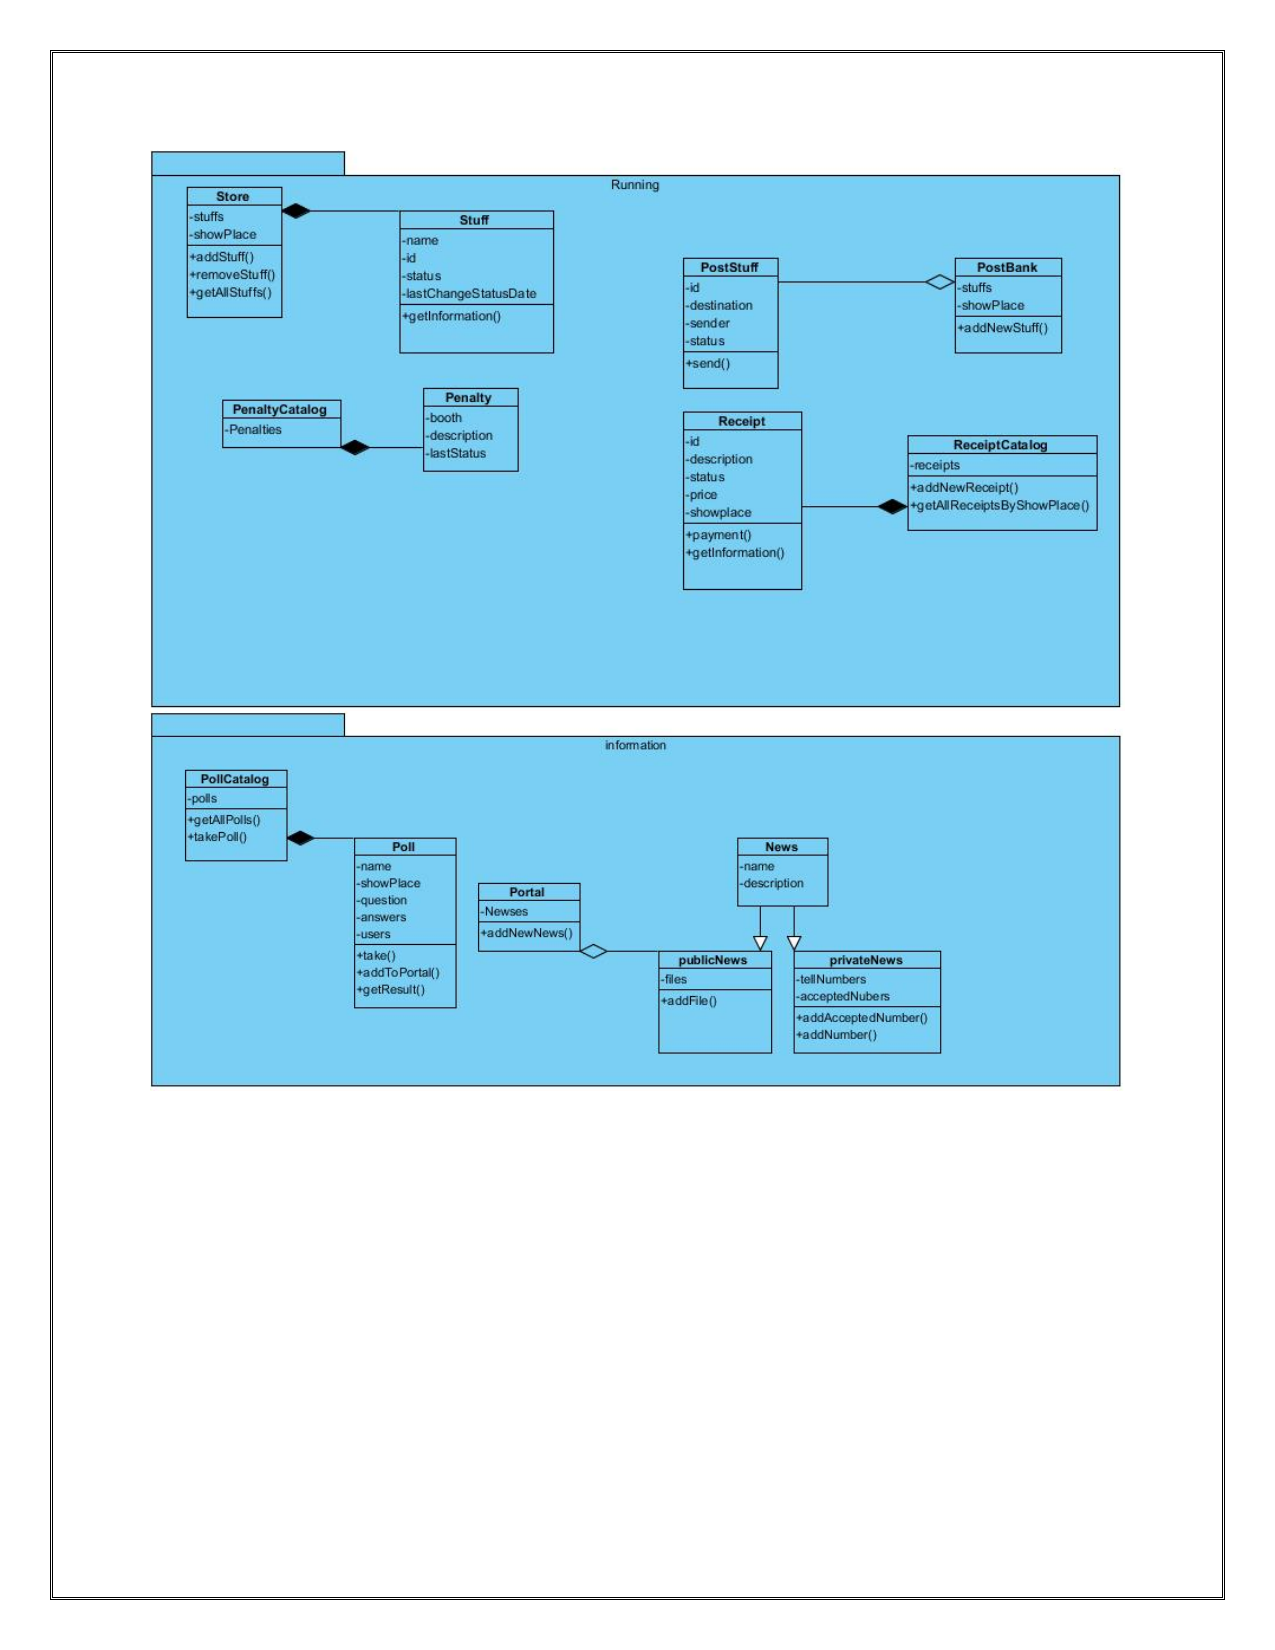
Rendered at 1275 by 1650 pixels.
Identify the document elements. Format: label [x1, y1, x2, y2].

picture [150, 150, 1125, 1091]
